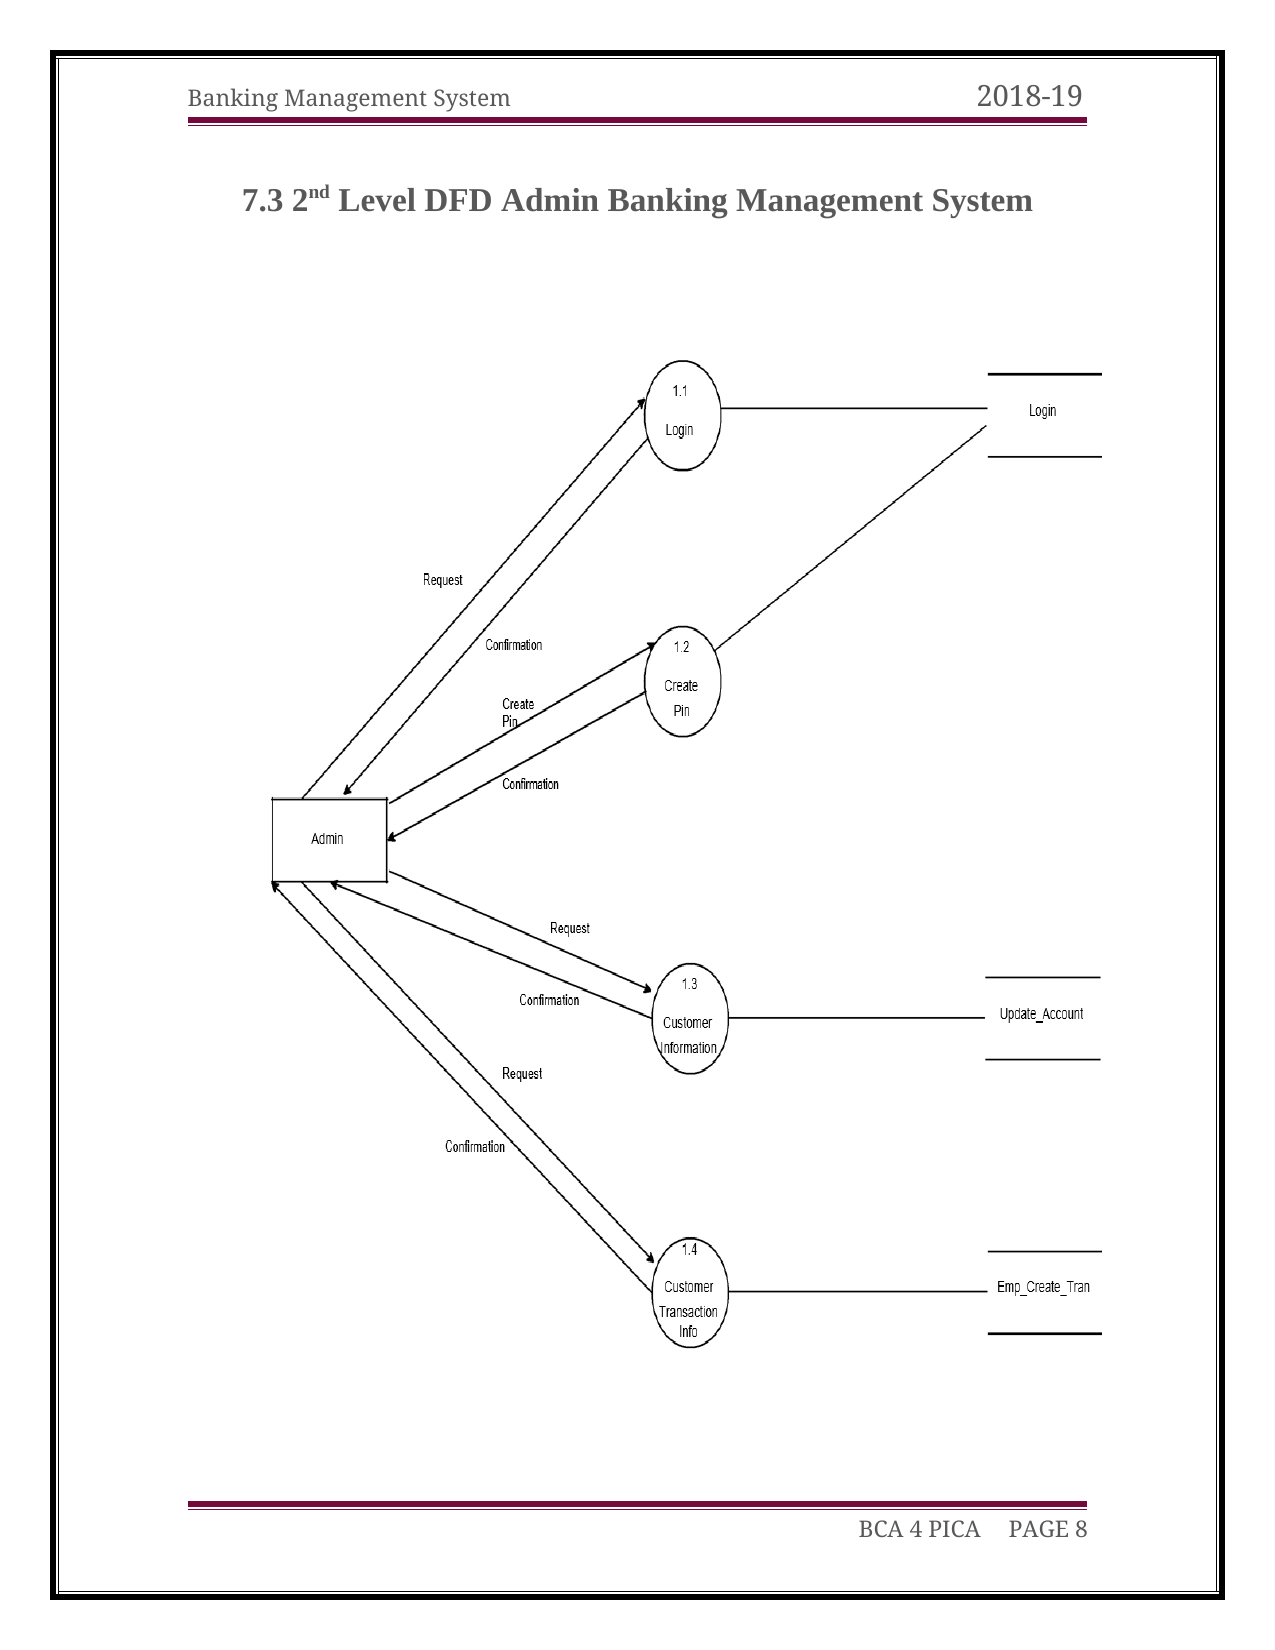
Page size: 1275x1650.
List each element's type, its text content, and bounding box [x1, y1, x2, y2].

picture [187, 359, 1216, 1391]
text 7.3 2nd Level DFD Admin Banking Management System [187, 180, 1087, 218]
